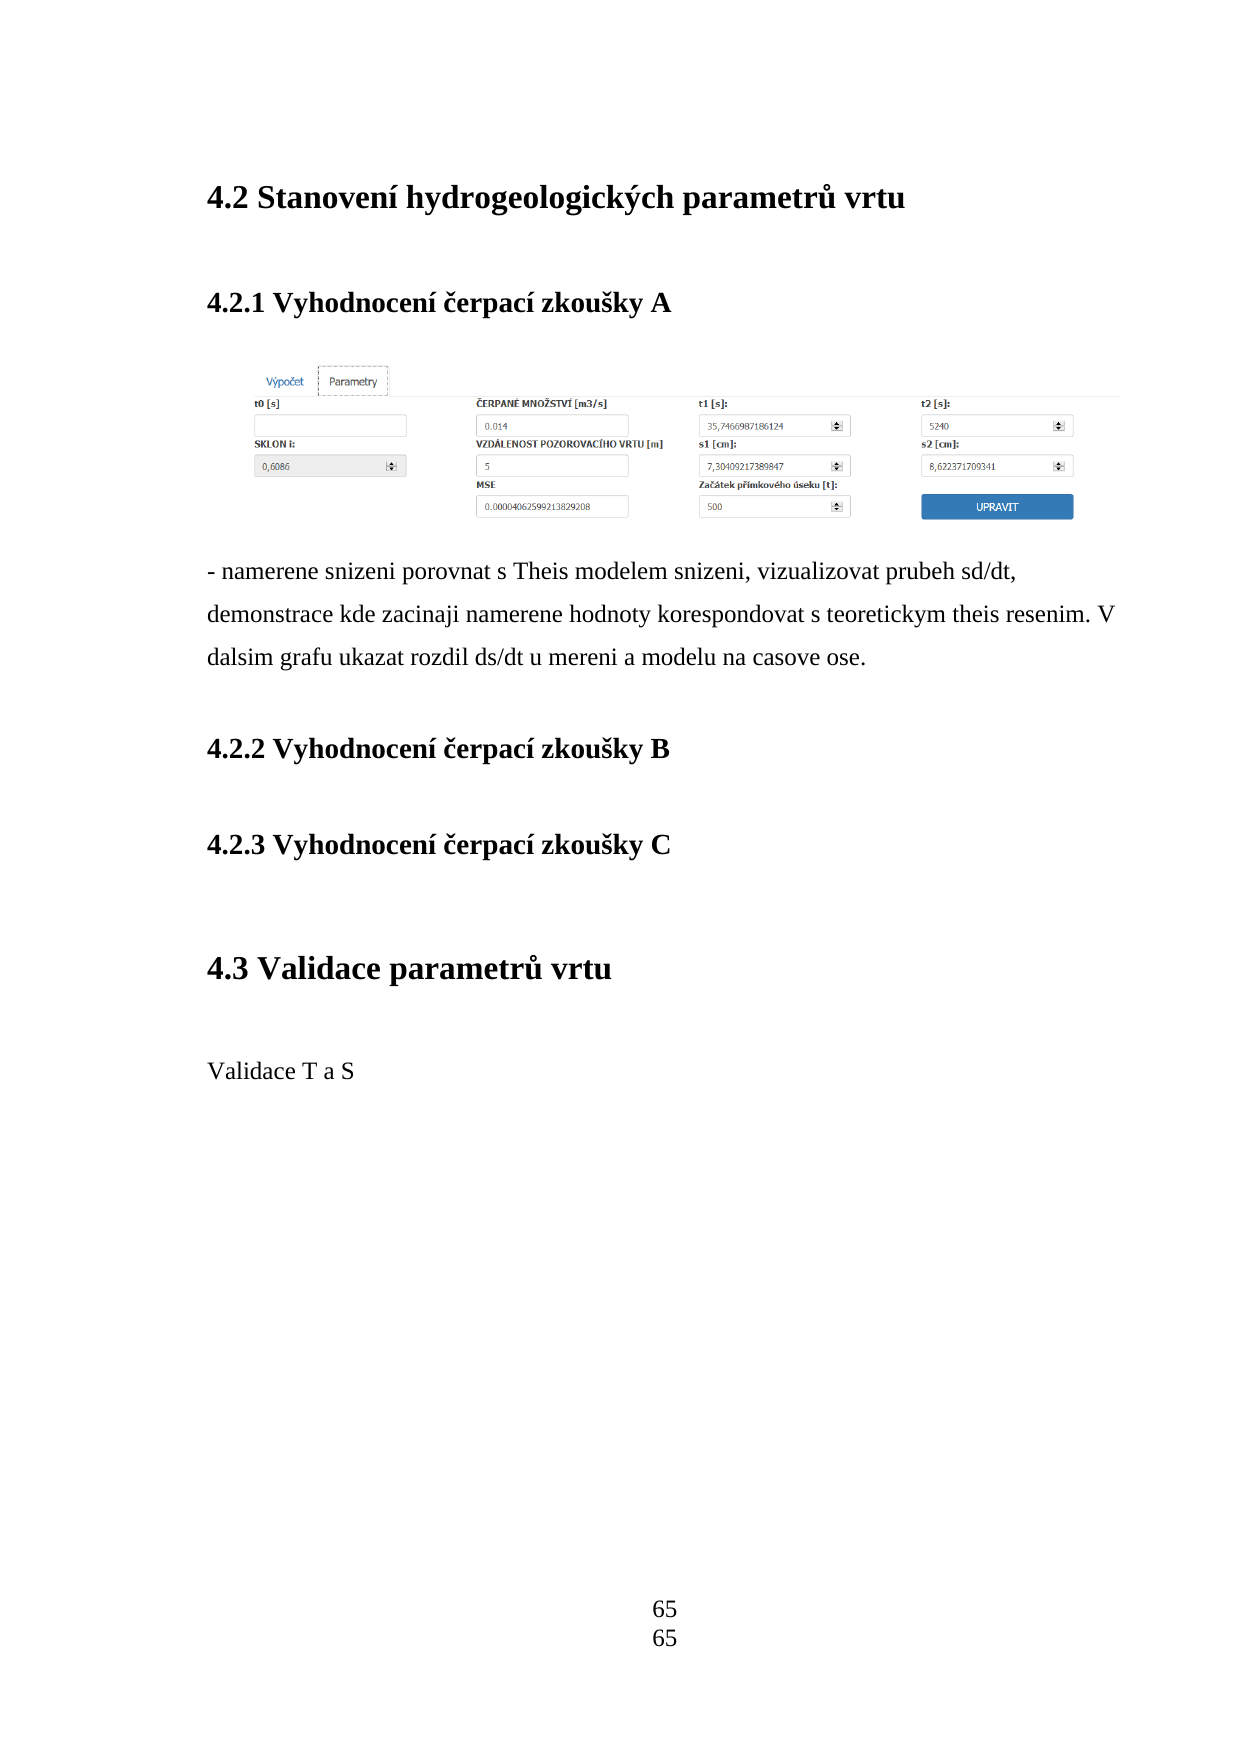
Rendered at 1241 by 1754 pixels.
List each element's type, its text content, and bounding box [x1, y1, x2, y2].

subtitle 4.2.2 Vyhodnocení čerpací zkoušky B [207, 731, 1122, 765]
text Validace T a S [207, 1056, 1122, 1085]
subtitle 4.2 Stanovení hydrogeologických parametrů vrtu [207, 177, 1122, 216]
text - namerene snizeni porovnat s Theis modelem snizeni, vizualizovat prubeh sd/dt, demonstrace kde zacinaji namerene hodnoty korespondovat s teoretickym theis resenim. V dalsim grafu ukazat rozdil ds/dt u mereni a modelu na casove ose. [207, 556, 1122, 671]
subtitle 4.2.1 Vyhodnocení čerpací zkoušky A [207, 285, 1122, 318]
subtitle 4.3 Validace parametrů vrtu [207, 948, 1122, 987]
subtitle 4.2.3 Vyhodnocení čerpací zkoušky C [207, 827, 1122, 861]
picture [206, 360, 1123, 521]
